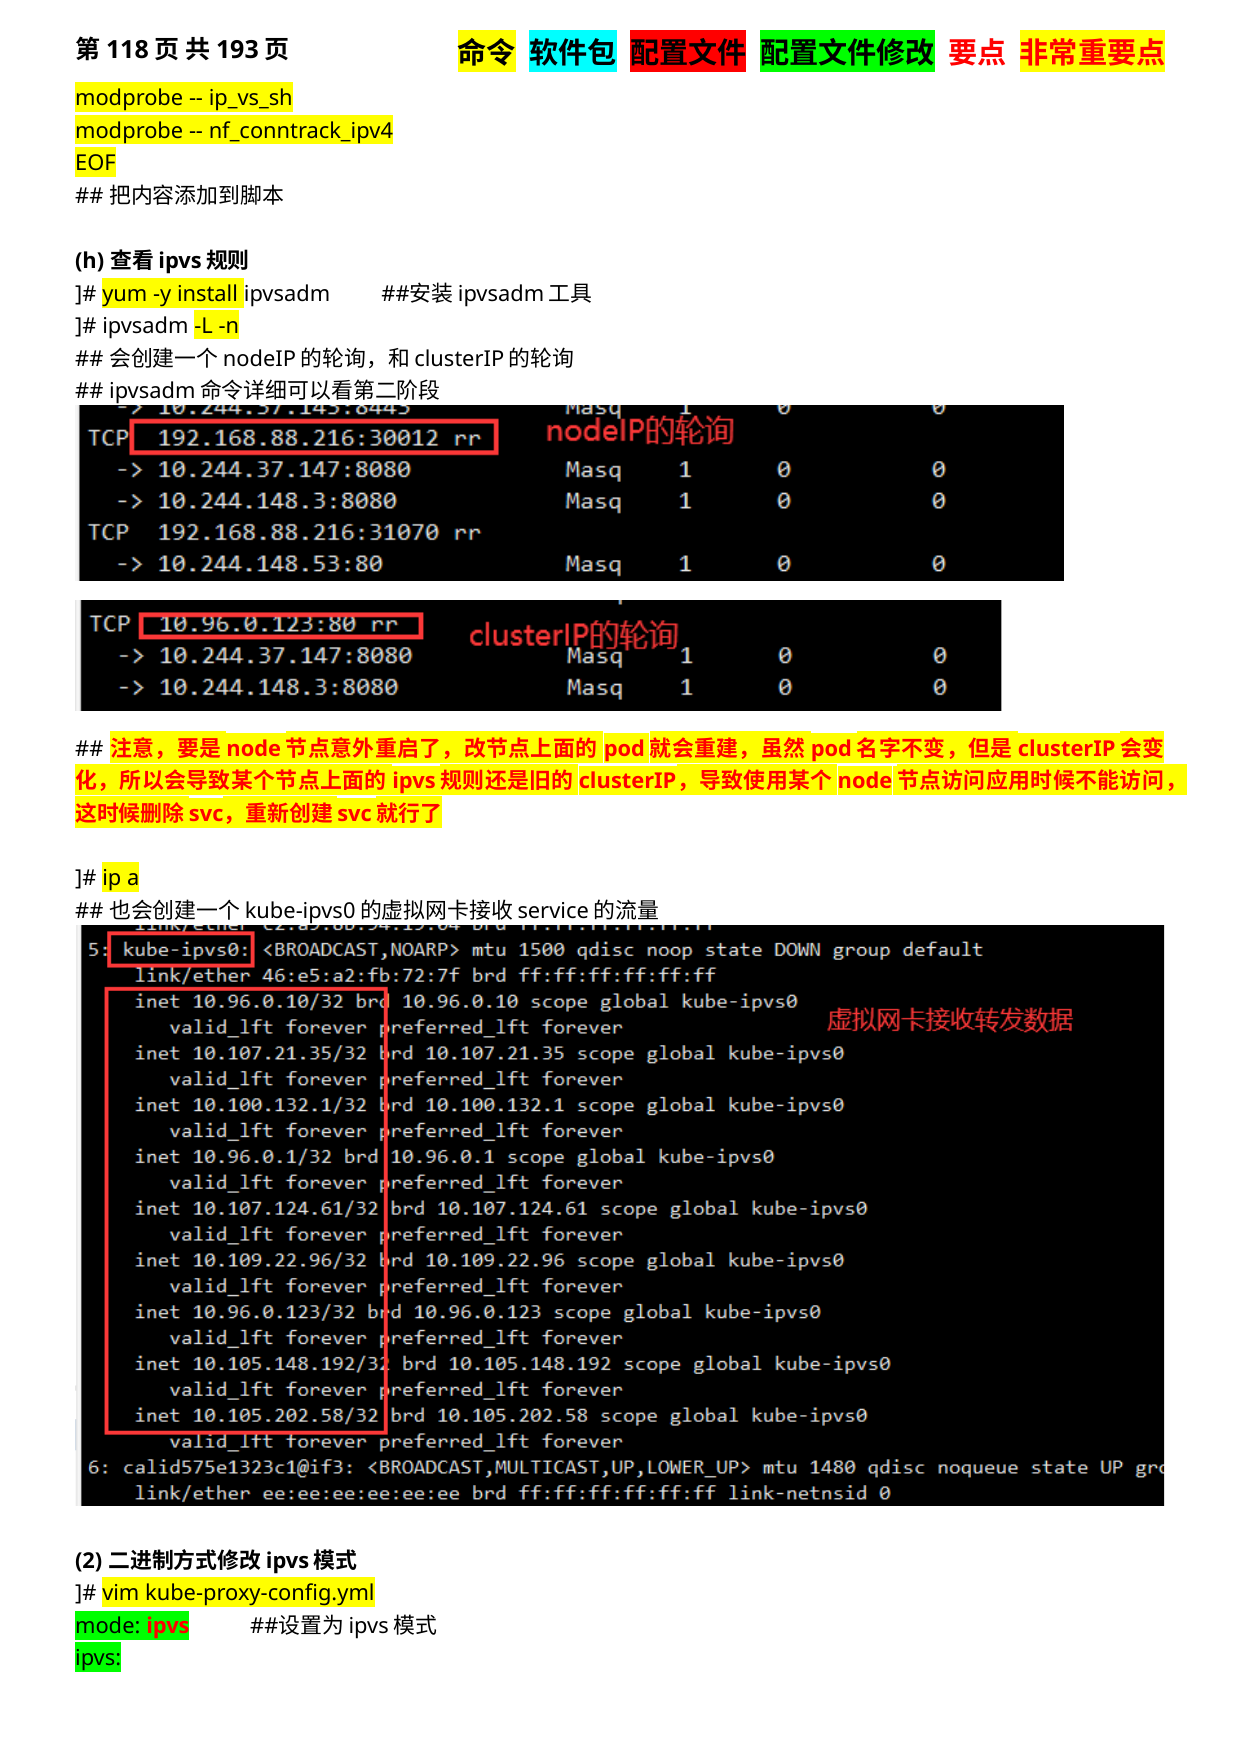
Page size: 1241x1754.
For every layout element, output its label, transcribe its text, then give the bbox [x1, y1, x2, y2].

text ]# vim kube-proxy-config.yml [75, 1576, 1165, 1608]
picture [75, 925, 1165, 1506]
text ## 把内容添加到脚本 [75, 178, 1165, 211]
text (2) 二进制方式修改ipvs模式 [75, 1543, 1165, 1576]
picture [75, 405, 1064, 581]
text ]# yum -y install ipvsadm ##安装ipvsadm工具 [75, 276, 1165, 308]
text modprobe -- nf_conntrack_ipv4 [75, 113, 1165, 146]
picture [75, 600, 1002, 711]
text ]# ipvsadm -L -n [75, 308, 1165, 341]
text modprobe -- ip_vs_sh [75, 81, 1165, 113]
text EOF [75, 146, 1165, 178]
text ## ipvsadm命令详细可以看第二阶段 [75, 373, 1165, 406]
text mode: ipvs ##设置为ipvs模式 [75, 1608, 1165, 1641]
text ]# ip a [75, 861, 1165, 893]
text (h) 查看ipvs规则 [75, 243, 1165, 276]
text ## 注意，要是node节点意外重启了，改节点上面的pod就会重建，虽然pod名字不变，但是clusterIP会变化，所以会导致某个节点上面的ipvs规则还是旧的clusterIP，导致使用某个node节点访问应用时候不能访问，这时候删除svc，重新创建svc就行了 [75, 731, 1165, 828]
text ## 也会创建一个kube-ipvs0的虚拟网卡接收service的流量 [75, 893, 1165, 925]
text ipvs: [75, 1641, 1165, 1673]
text ## 会创建一个nodeIP的轮询，和clusterIP的轮询 [75, 341, 1165, 373]
